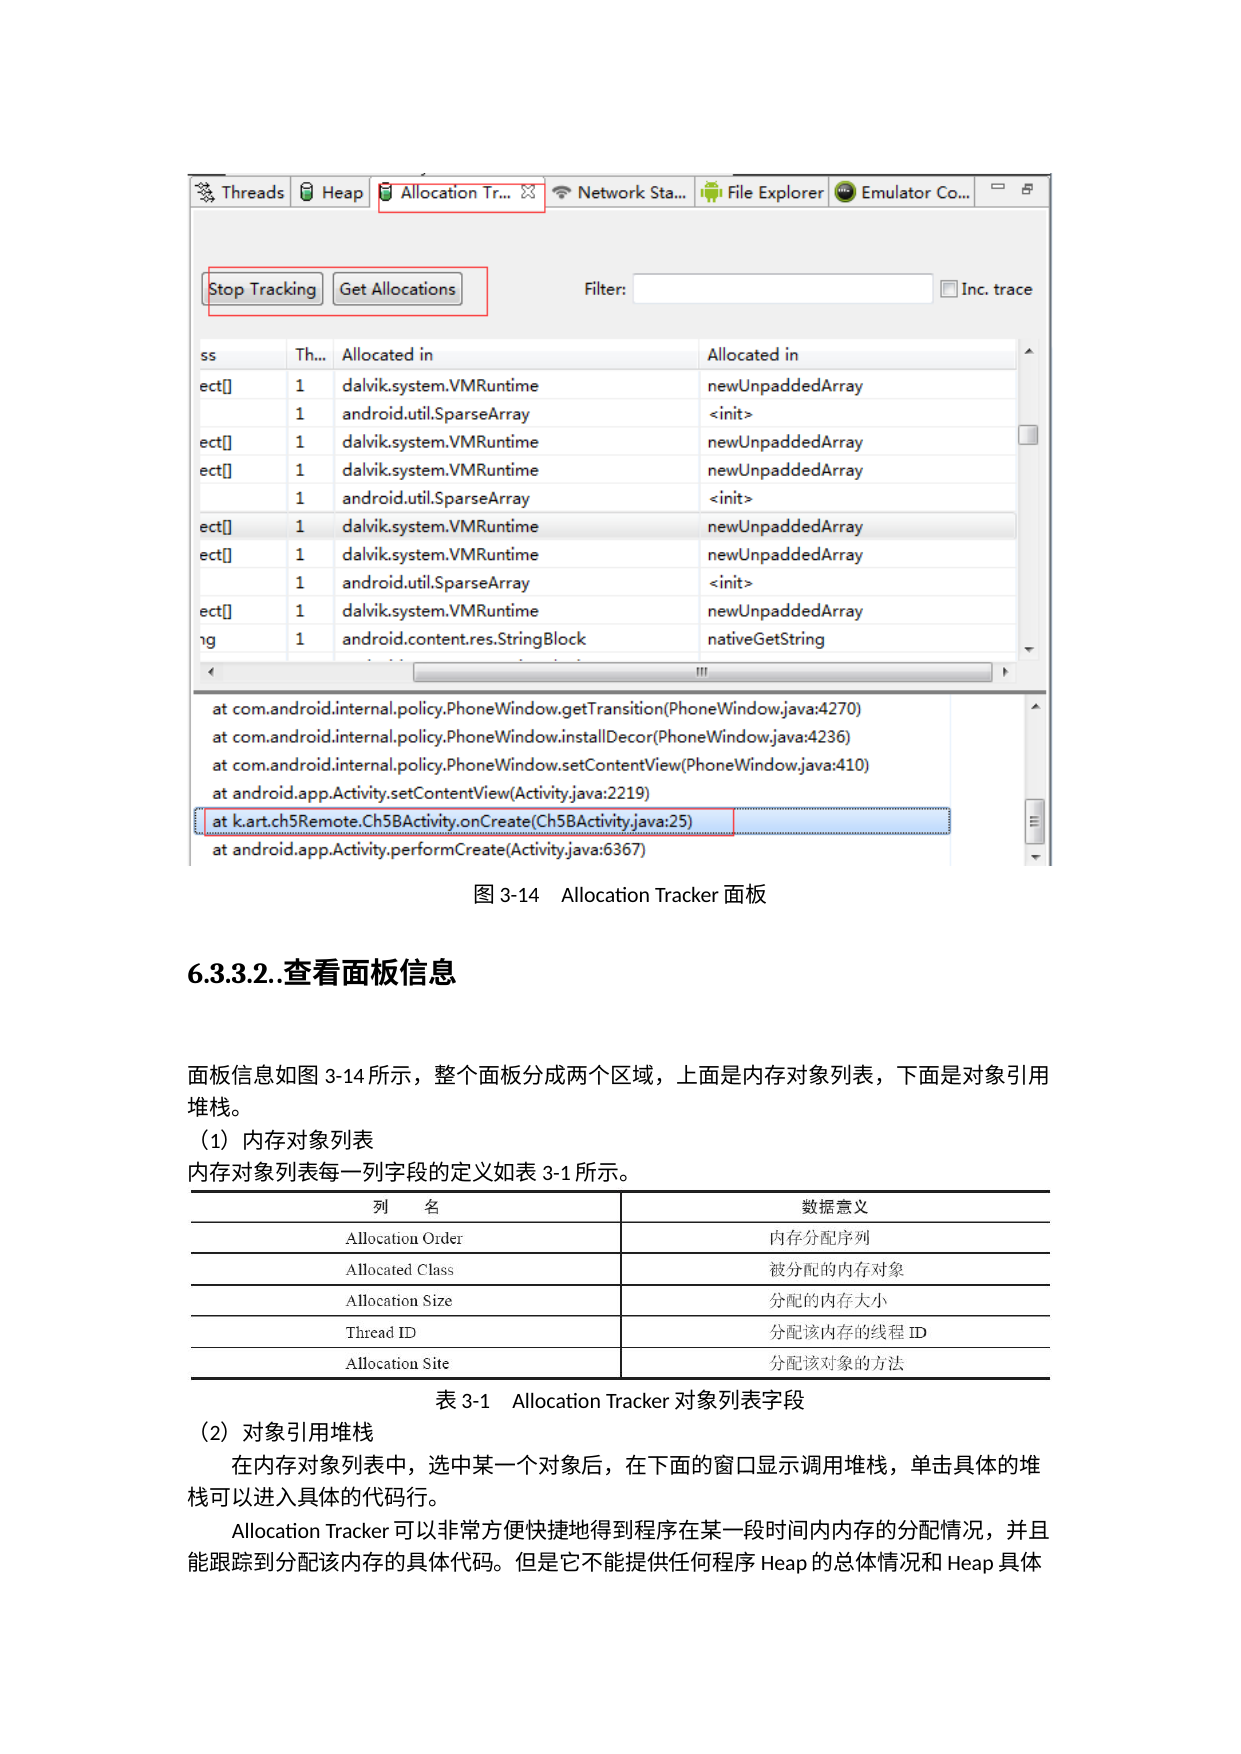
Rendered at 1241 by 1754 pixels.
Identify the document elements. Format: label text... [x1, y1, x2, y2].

text （2）对象引用堆栈 [187, 1415, 1053, 1447]
picture [187, 173, 1053, 866]
text 内存对象列表每一列字段的定义如表3-1所示。 [187, 1155, 1053, 1187]
subtitle .查看面板信息 [187, 939, 1053, 1004]
text 在内存对象列表中，选中某一个对象后，在下面的窗口显示调用堆栈，单击具体的堆栈可以进入具体的代码行。 [187, 1447, 1053, 1512]
text 面板信息如图3-14所示，整个面板分成两个区域，上面是内存对象列表，下面是对象引用堆栈。 [187, 1057, 1053, 1122]
picture [187, 1187, 1053, 1382]
text 图3-14 Allocation Tracker面板 [187, 877, 1053, 909]
text 表3-1 Allocation Tracker对象列表字段 [187, 1382, 1053, 1415]
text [187, 1512, 1053, 1577]
text （1）内存对象列表 [187, 1122, 1053, 1155]
